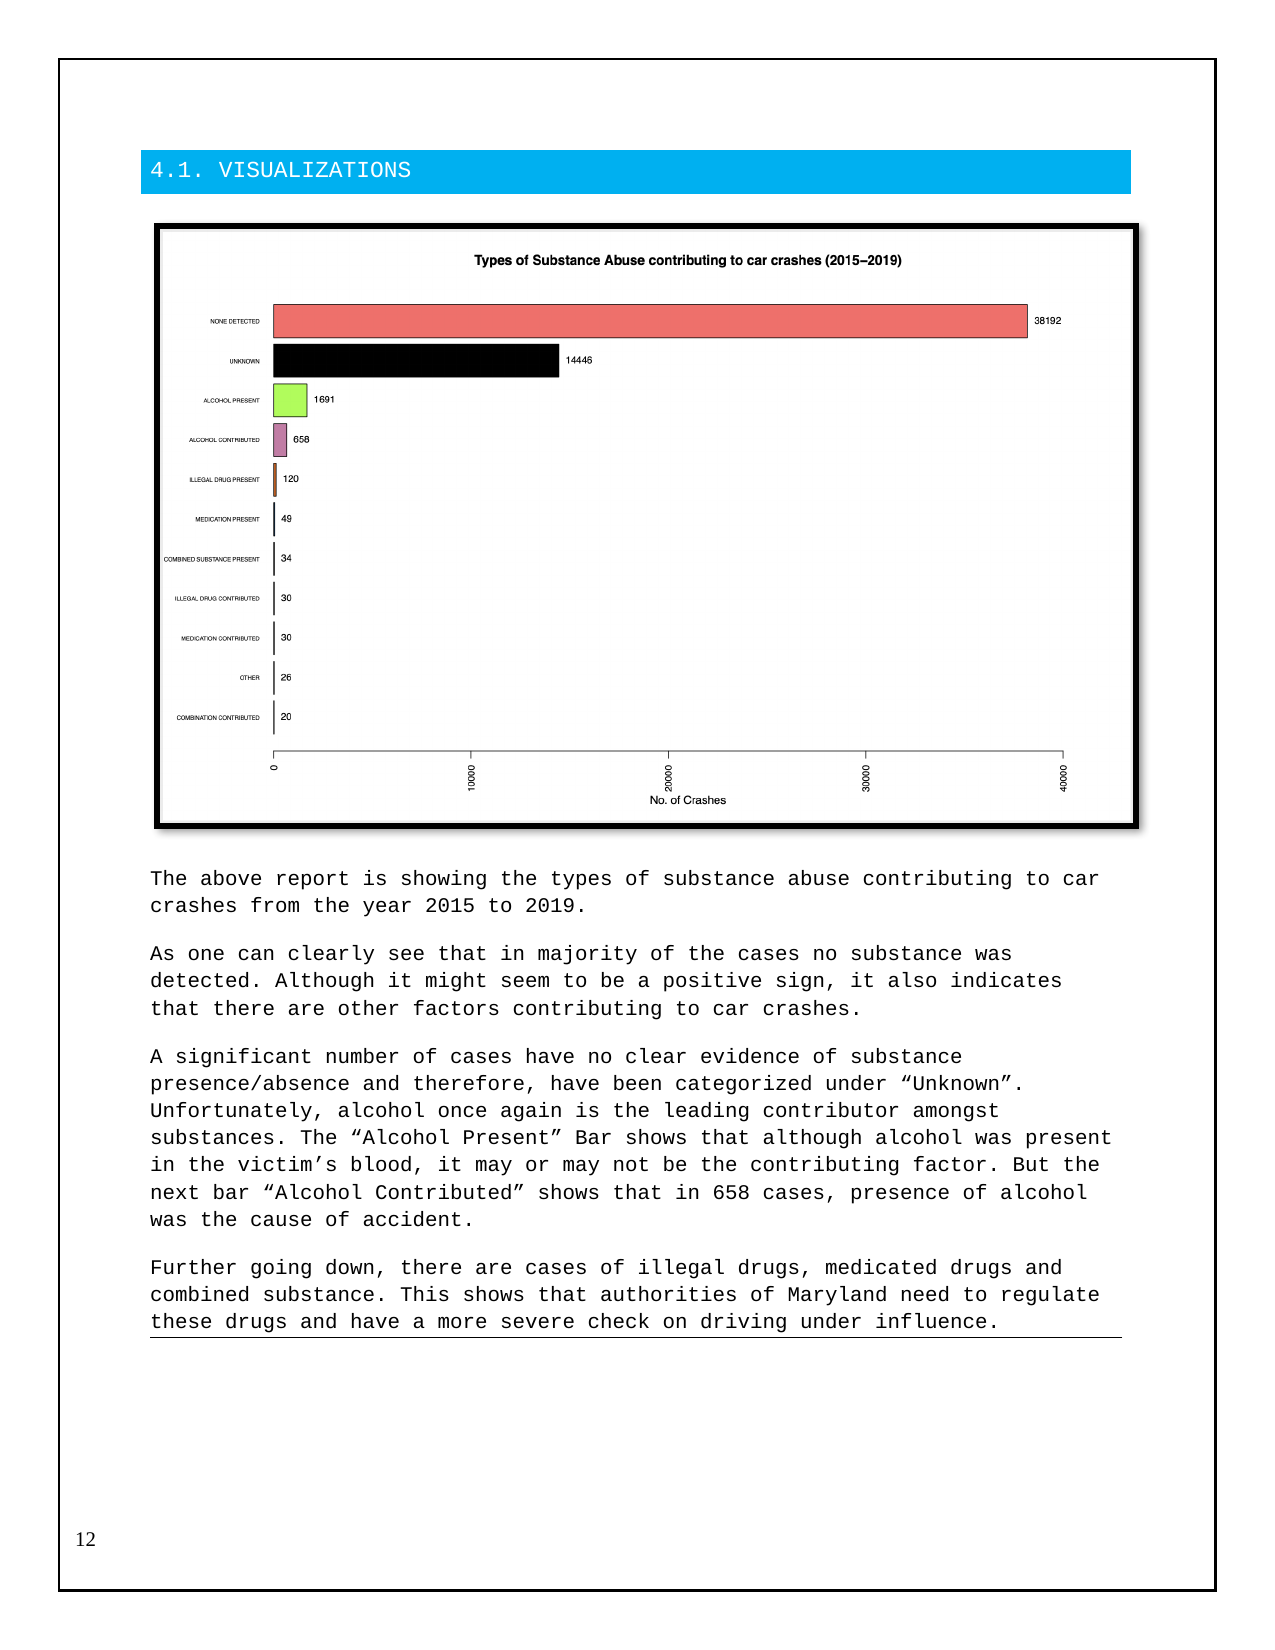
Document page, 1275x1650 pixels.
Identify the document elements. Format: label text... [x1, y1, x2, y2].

text As one can clearly see that in majority of the cases no substance was detected. Although it might seem to be a positive sign, it also indicates that there are other factors contributing to car crashes. [150, 943, 1122, 1021]
text The above report is showing the types of substance abuse contributing to car crashes from the year 2015 to 2019. [150, 868, 1122, 919]
text Further going down, there are cases of illegal drugs, medicated drugs and combined substance. This shows that authorities of Maryland need to regulate these drugs and have a more severe check on driving under influence. [150, 1257, 1122, 1337]
text A significant number of cases have no clear evidence of substance presence/absence and therefore, have been categorized under “Unknown”. Unfortunately, alcohol once again is the leading contributor amongst substances. The “Alcohol Present” Bar shows that although alcohol was present in the victim’s blood, it may or may not be the contributing factor. But the next bar “Alcohol Contributed” shows that in 658 cases, presence of alcohol was the cause of accident. [150, 1046, 1122, 1232]
picture [160, 229, 1133, 823]
subtitle 4.1. Visualizations [142, 151, 1130, 193]
